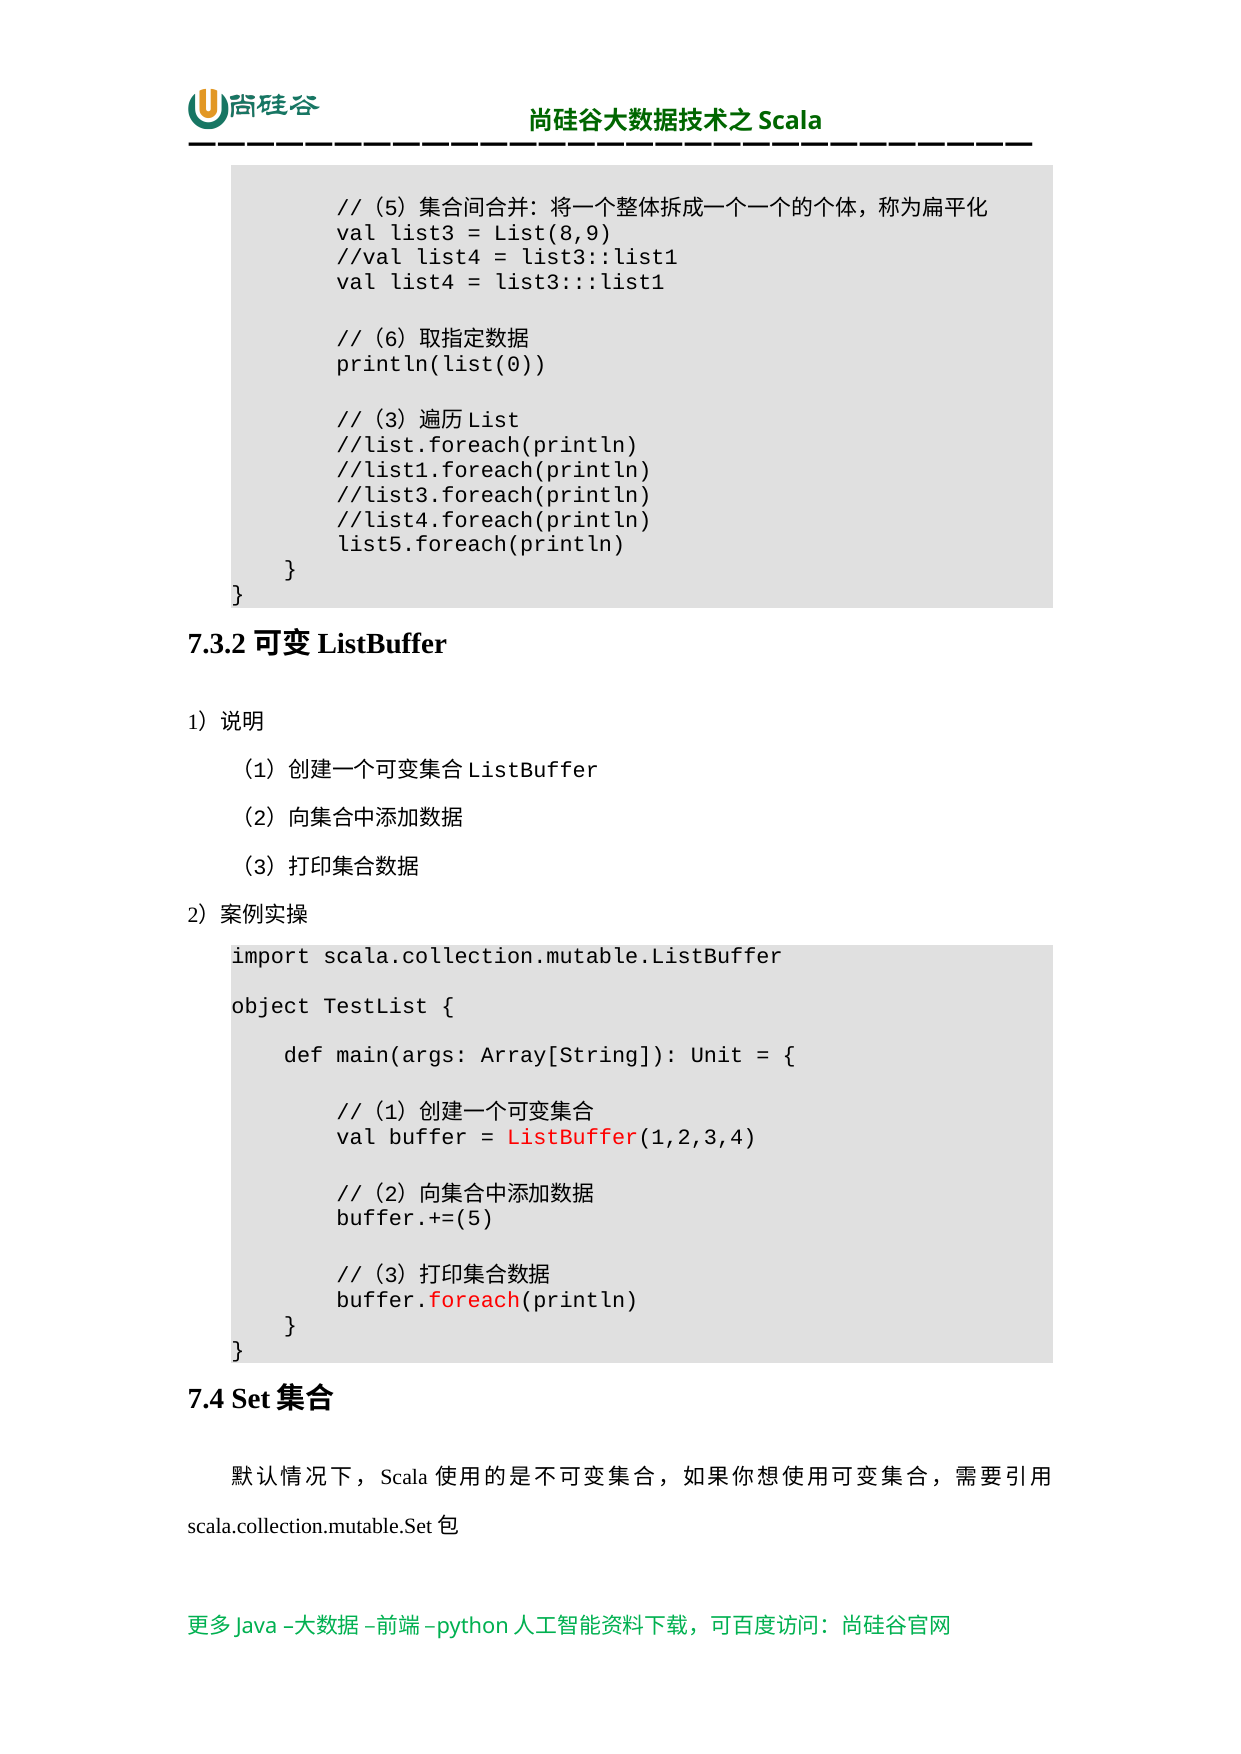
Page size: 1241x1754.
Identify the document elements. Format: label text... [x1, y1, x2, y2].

text 2）案例实操 [187, 897, 1053, 929]
text （2）向集合中添加数据 [231, 800, 1053, 833]
subtitle 7.4 Set集合 [187, 1363, 1053, 1428]
text 默认情况下，Scala使用的是不可变集合，如果你想使用可变集合，需要引用 scala.collection.mutable.Set 包 [187, 1459, 1053, 1540]
text 1）说明 [187, 703, 1053, 736]
text import scala.collection.mutable.ListBuffer object TestList { def main(args: Array[String]): Unit = { //（1）创建一个可变集合 val buffer = ListBuffer(1,2,3,4) //（2）向集合中添加数据 buffer.+=(5) //（3）打印集合数据 buffer.foreach(println) } } [231, 945, 1053, 1363]
text （3）打印集合数据 [231, 848, 1053, 881]
subtitle 7.3.2 可变ListBuffer [187, 608, 1053, 673]
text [231, 165, 1053, 608]
text （1）创建一个可变集合ListBuffer [231, 752, 1053, 784]
picture [187, 88, 321, 130]
